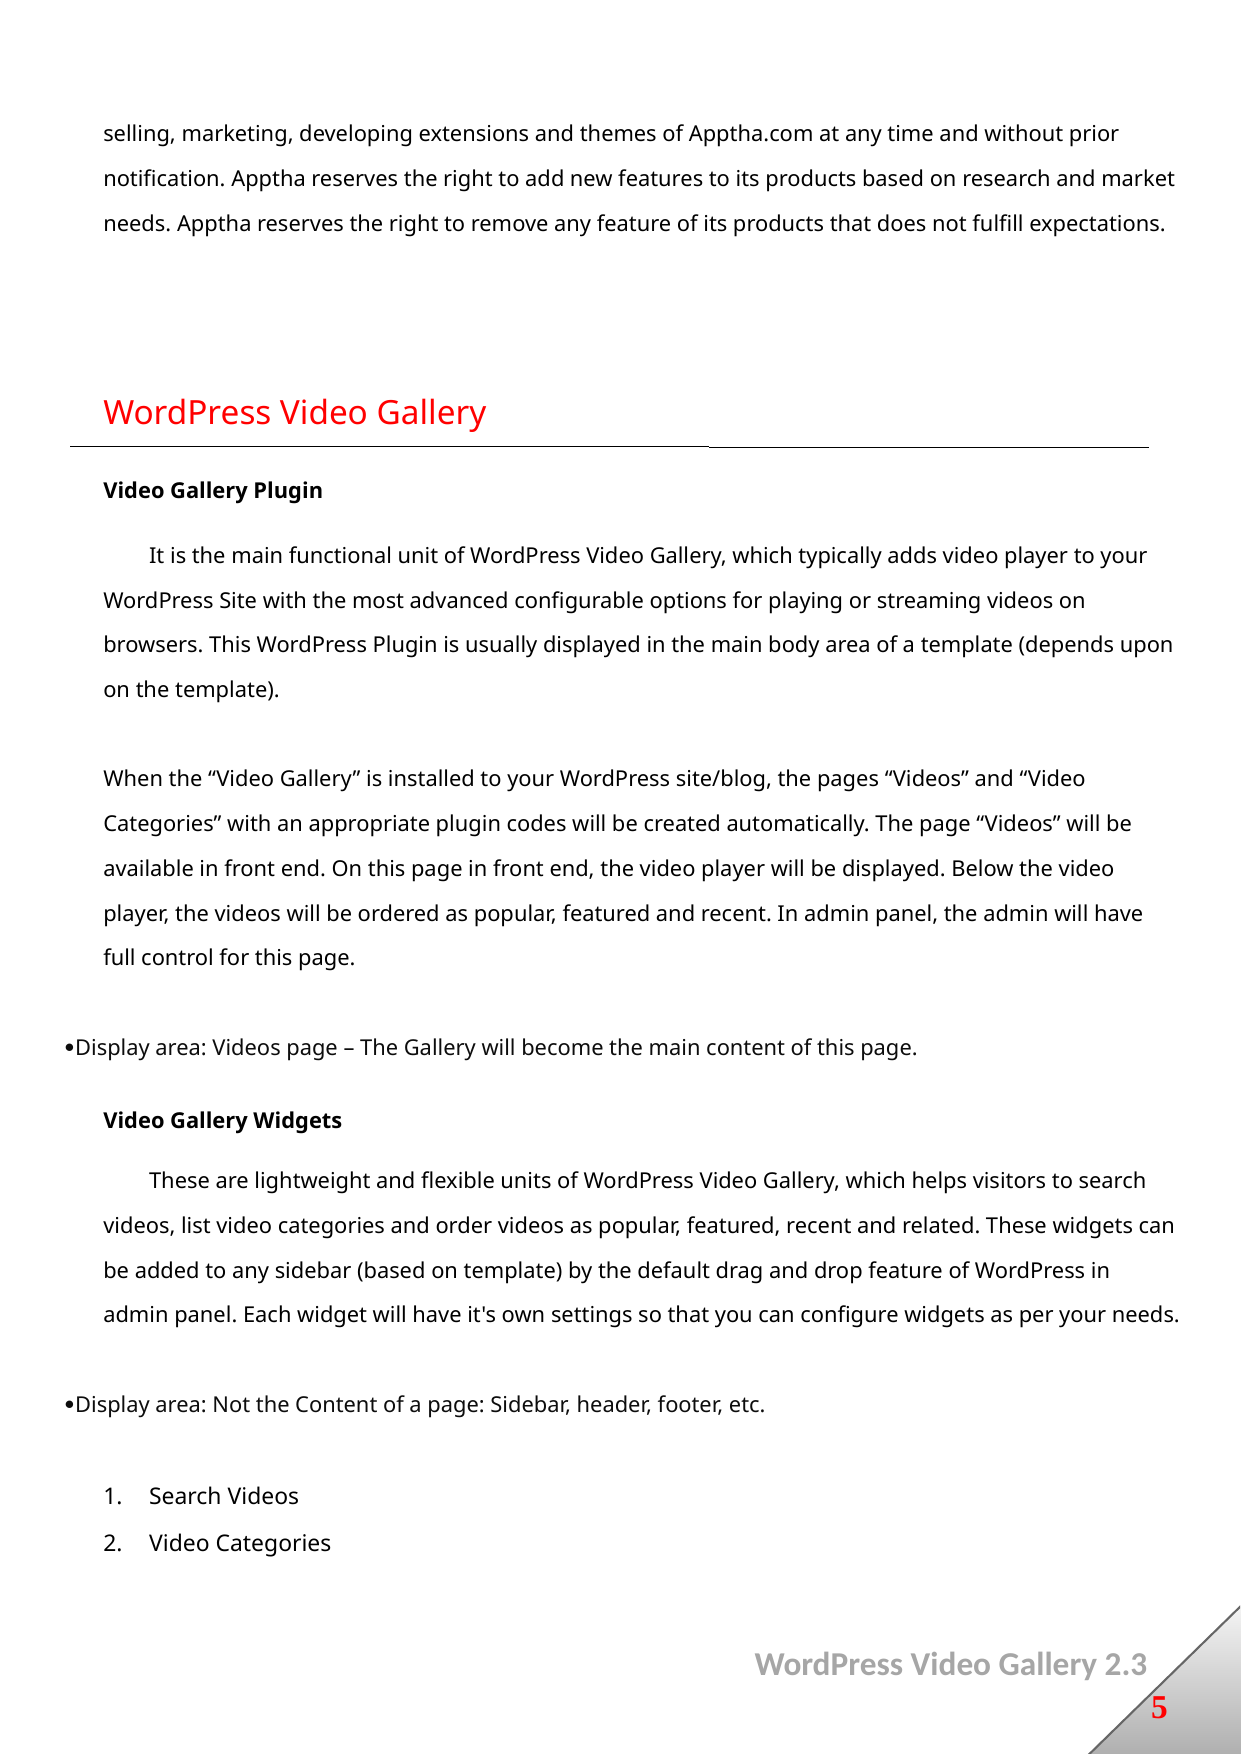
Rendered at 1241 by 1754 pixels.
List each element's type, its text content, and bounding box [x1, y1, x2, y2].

text 2. Video Categories [103, 1527, 1181, 1558]
text When the “Video Gallery” is installed to your WordPress site/blog, the pages “Videos” and “Video Categories” with an appropriate plugin codes will be created automatically. The page “Videos” will be available in front end. On this page in front end, the video player will be displayed. Below the video player, the videos will be ordered as popular, featured and recent. In admin panel, the admin will have full control for this page. [103, 763, 1181, 972]
text It is the main functional unit of WordPress Video Gallery, which typically adds video player to your WordPress Site with the most advanced configurable options for playing or streaming videos on browsers. This WordPress Plugin is usually displayed in the main body area of a template (depends upon on the template). [103, 540, 1181, 704]
text WordPress Video Gallery [103, 388, 1181, 434]
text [103, 118, 1181, 237]
list Display area: Not the Content of a page: Sidebar, header, footer, etc. [66, 1389, 1181, 1418]
text Video Gallery Plugin [103, 474, 1181, 504]
text Video Gallery Widgets [103, 1105, 1181, 1135]
text 1. Search Videos [103, 1480, 1181, 1512]
text These are lightweight and flexible units of WordPress Video Gallery, which helps visitors to search videos, list video categories and order videos as popular, featured, recent and related. These widgets can be added to any sidebar (based on template) by the default drag and drop feature of WordPress in admin panel. Each widget will have it's own settings so that you can configure widgets as per your needs. [103, 1165, 1181, 1329]
list Display area: Videos page – The Gallery will become the main content of this page. [66, 1032, 1181, 1061]
